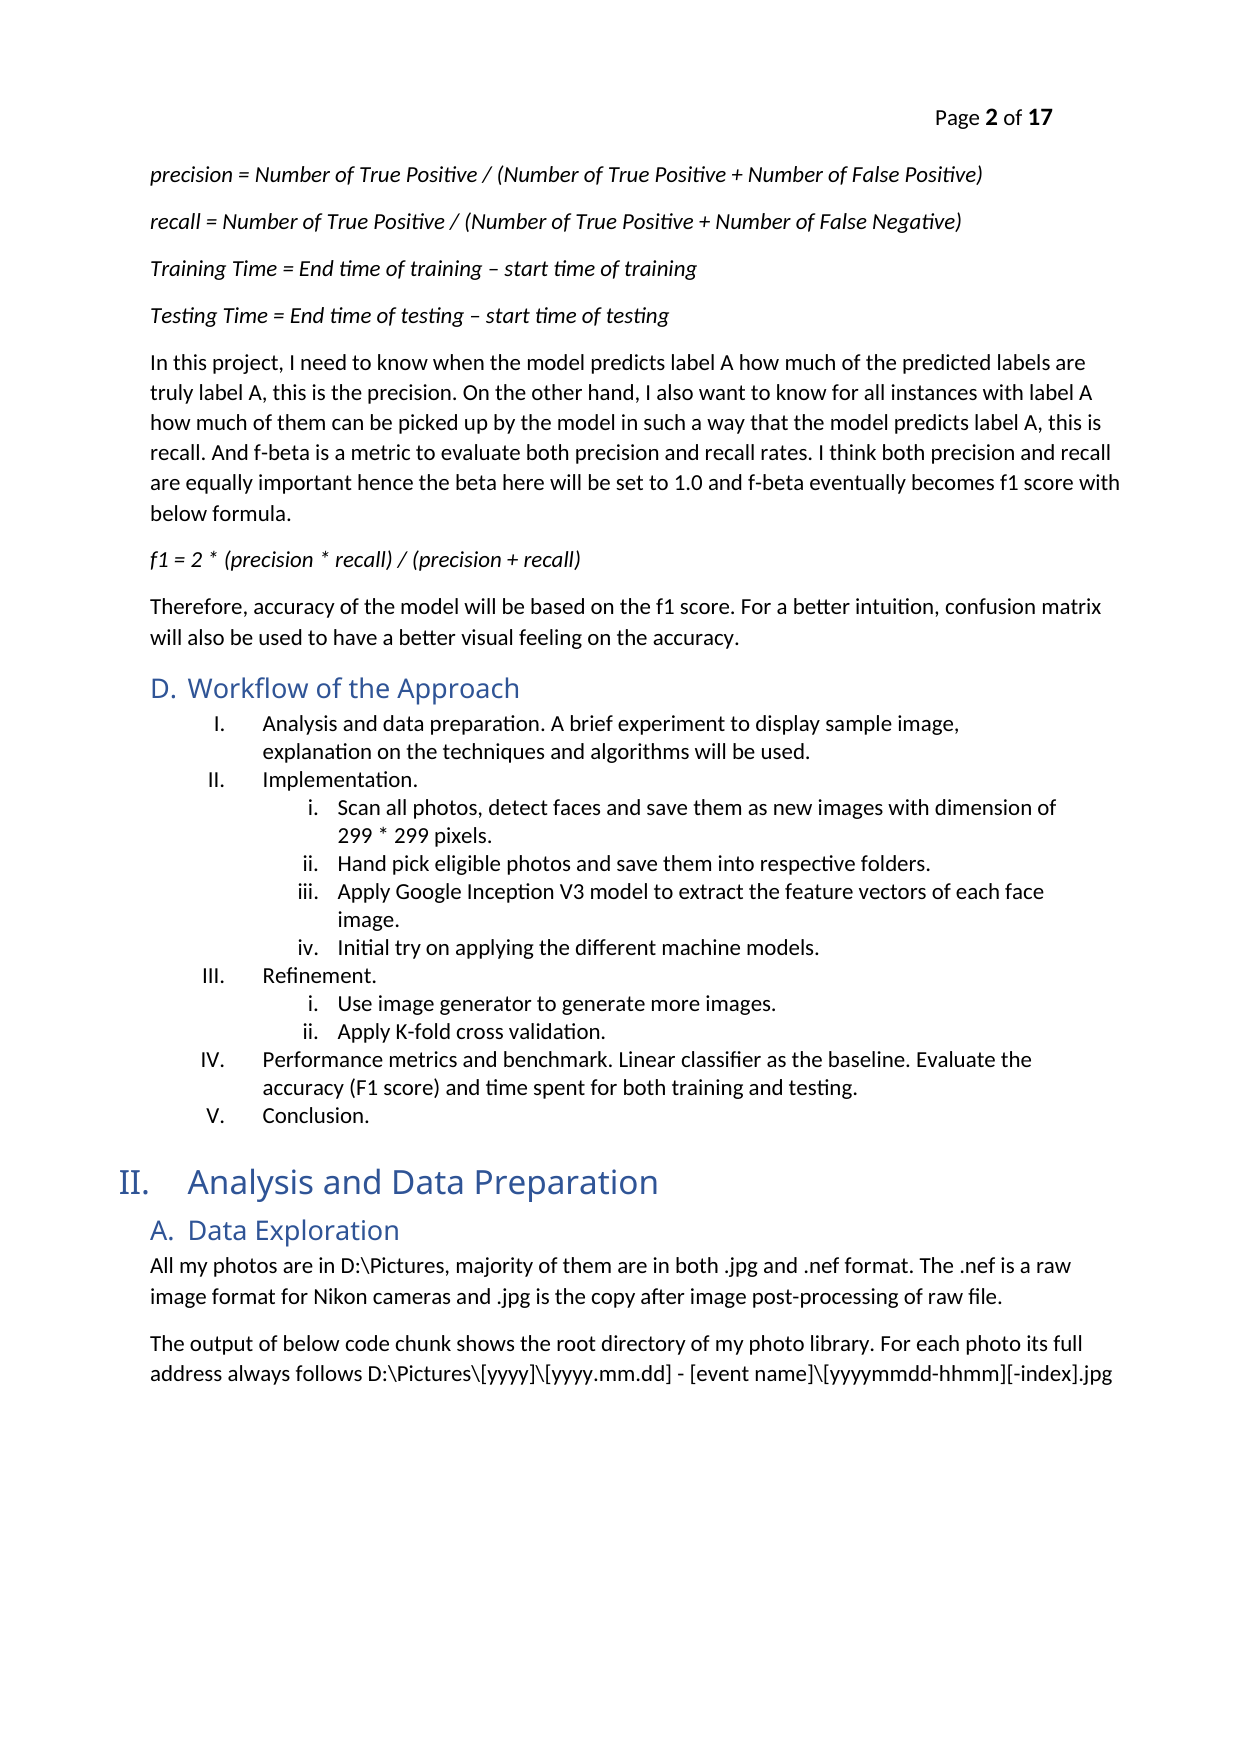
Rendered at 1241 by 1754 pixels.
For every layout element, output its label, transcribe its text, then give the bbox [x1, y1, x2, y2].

list Scan all photos, detect faces and save them as new images with dimension of 299 * 299 pixels. [319, 793, 1078, 849]
text precision = Number of True Positive / (Number of True Positive + Number of False Positive) [150, 160, 1128, 188]
list Apply Google Inception V3 model to extract the feature vectors of each face image. [319, 877, 1078, 933]
text recall = Number of True Positive / (Number of True Positive + Number of False Negative) [150, 207, 1128, 235]
list Apply K-fold cross validation. [319, 1017, 1028, 1046]
text f1 = 2 * (precision * recall) / (precision + recall) [150, 546, 1128, 573]
text Testing Time = End time of testing – start time of testing [150, 301, 1128, 329]
list Initial try on applying the different machine models. [319, 933, 1078, 961]
list Performance metrics and benchmark. Linear classifier as the baseline. Evaluate the accuracy (F1 score) and time spent for both training and testing. [225, 1046, 1078, 1102]
list Refinement. [225, 961, 1078, 989]
text The output of below code chunk shows the root directory of my photo library. For each photo its full address always follows D:\Pictures\[yyyy]\[yyyy.mm.dd] - [event name]\[yyyymmdd-hhmm][-index].jpg [150, 1329, 1128, 1387]
text Training Time = End time of training – start time of training [150, 254, 1128, 282]
text All my photos are in D:\Pictures, majority of them are in both .jpg and .nef format. The .nef is a raw image format for Nikon cameras and .jpg is the copy after image post-processing of raw file. [150, 1252, 1128, 1310]
text Therefore, accuracy of the model will be based on the f1 score. For a better intuition, confusion matrix will also be used to have a better visual feeling on the accuracy. [150, 592, 1128, 651]
text In this project, I need to know when the model predicts label A how much of the predicted labels are truly label A, this is the precision. On the other hand, I also want to know for all instances with label A how much of them can be picked up by the model in such a way that the model predicts label A, this is recall. And f-beta is a metric to evaluate both precision and recall rates. I think both precision and recall are equally important hence the beta here will be set to 1.0 and f-beta eventually becomes f1 score with below formula. [150, 348, 1128, 527]
subtitle Workflow of the Approach [150, 669, 1128, 706]
list Analysis and data preparation. A brief experiment to display sample image, explanation on the techniques and algorithms will be used. [225, 709, 1028, 765]
list Implementation. [225, 765, 1078, 793]
list Use image generator to generate more images. [319, 989, 1028, 1017]
subtitle Data Exploration [150, 1212, 1128, 1249]
subtitle Analysis and Data Preparation [150, 1159, 1128, 1204]
list Conclusion. [225, 1102, 1078, 1129]
list Hand pick eligible photos and save them into respective folders. [319, 849, 1078, 877]
